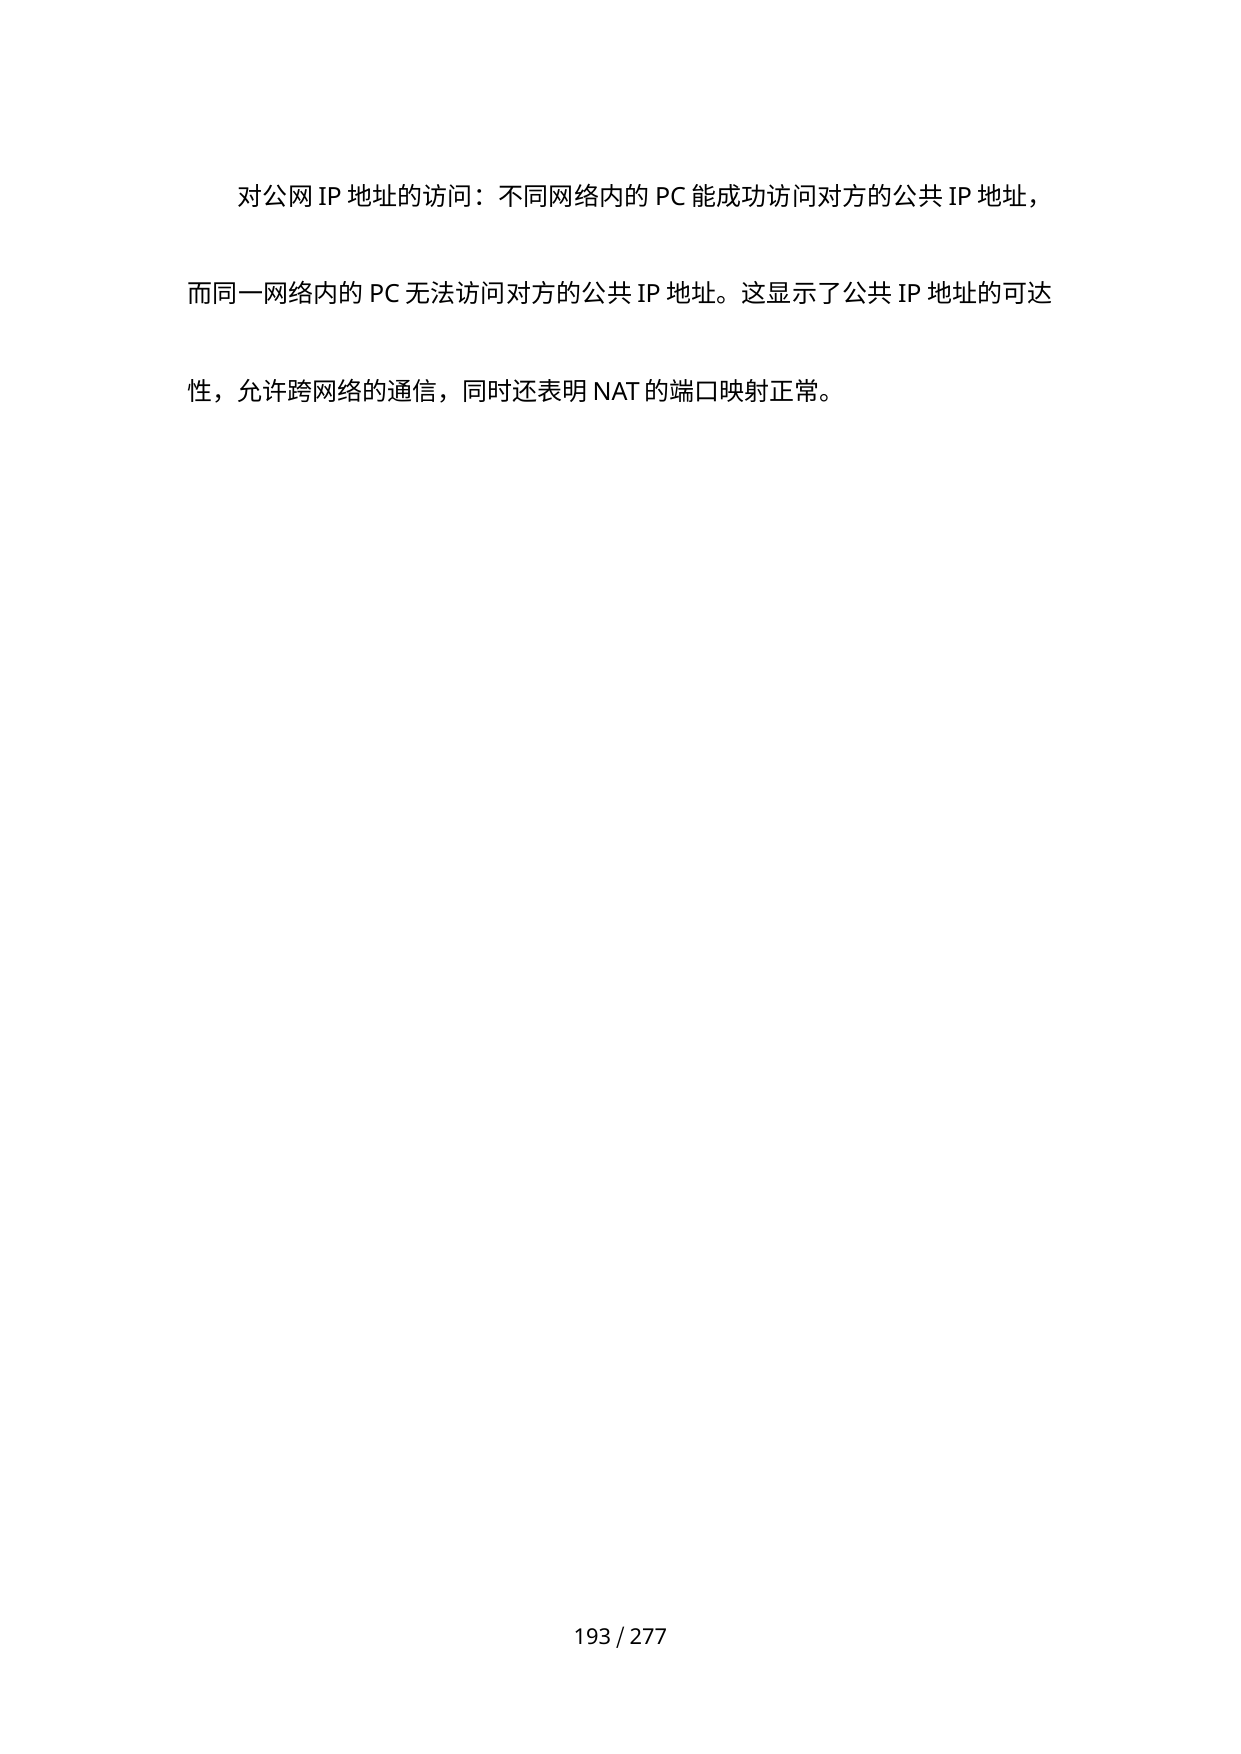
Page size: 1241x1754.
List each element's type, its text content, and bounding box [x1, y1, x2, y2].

text 对公网IP地址的访问：不同网络内的PC能成功访问对方的公共IP地址，而同一网络内的PC无法访问对方的公共IP地址。这显示了公共IP地址的可达性，允许跨网络的通信，同时还表明NAT的端口映射正常。 [187, 162, 1053, 422]
